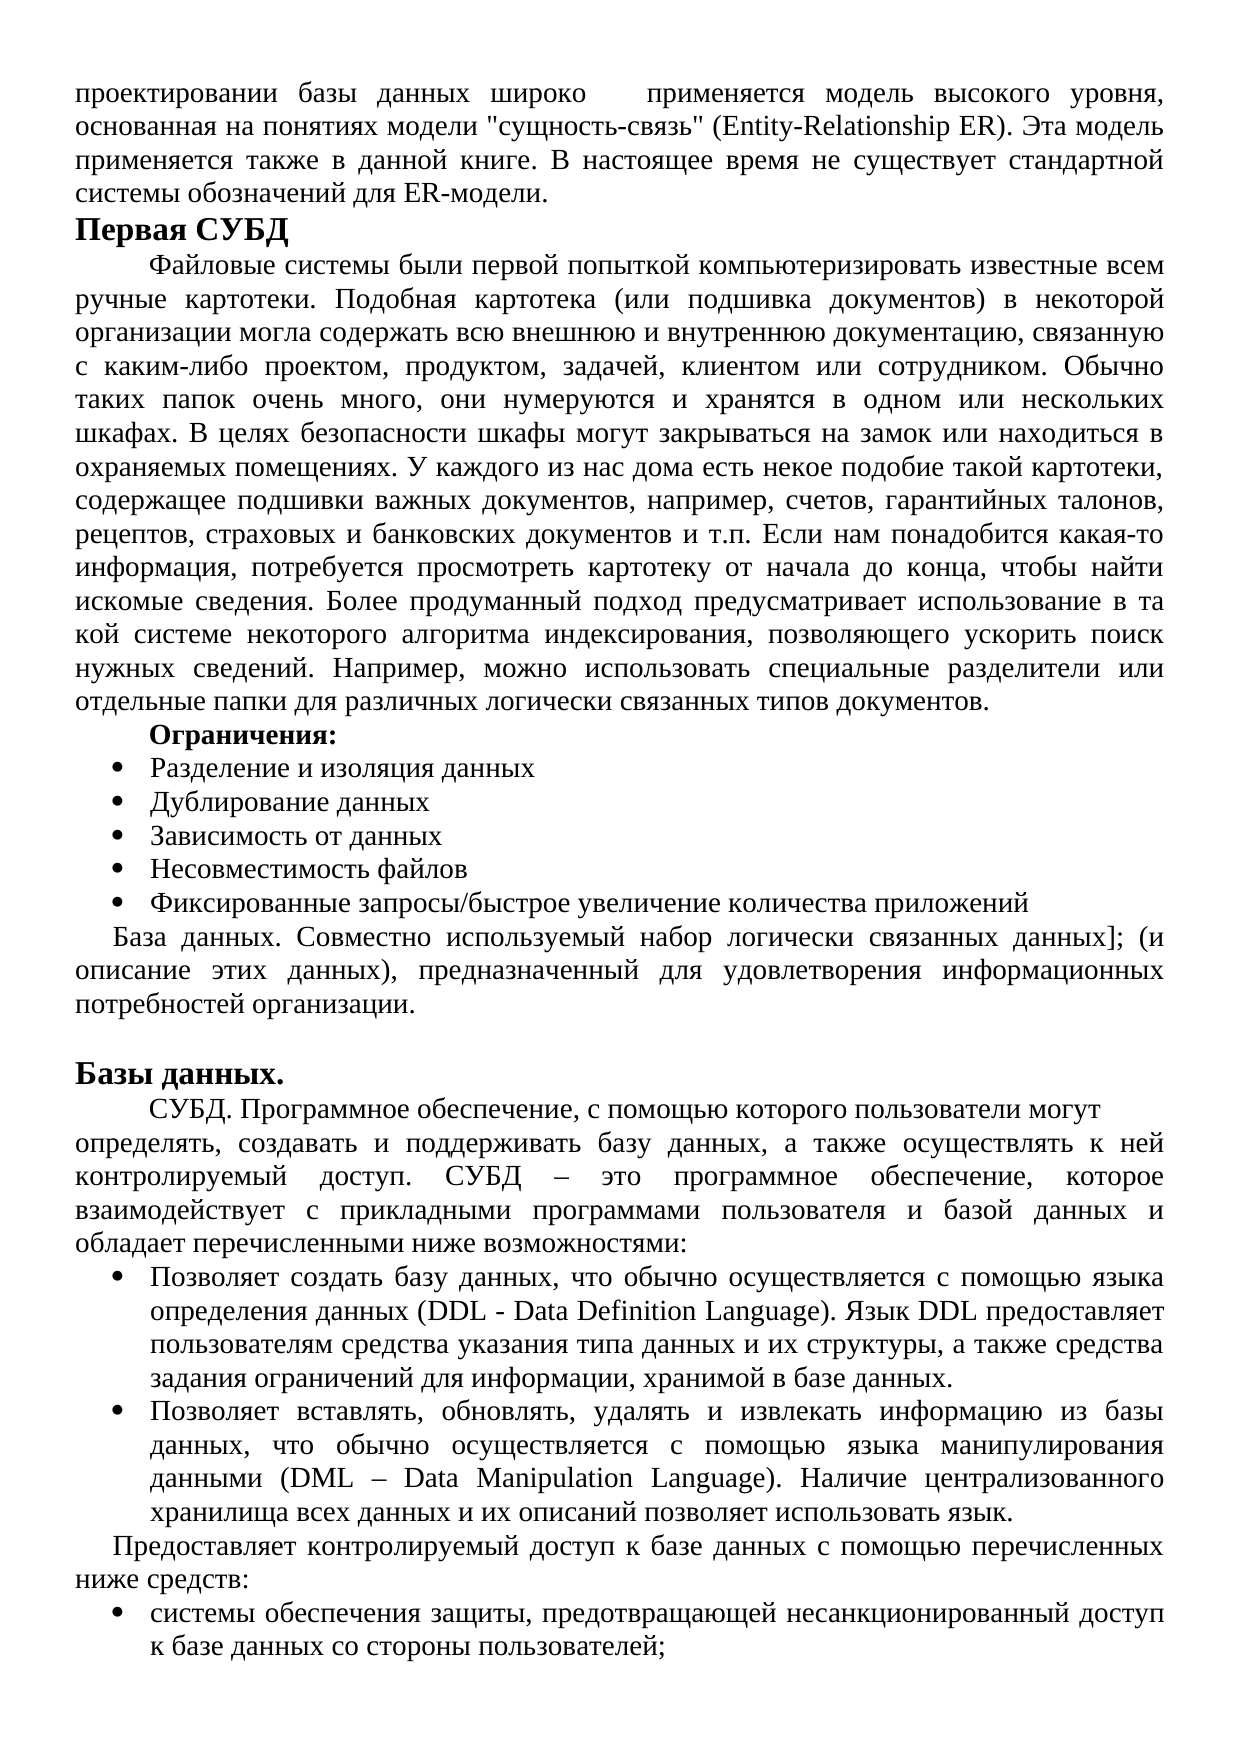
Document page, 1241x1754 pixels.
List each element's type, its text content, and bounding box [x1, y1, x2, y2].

text Первая СУБД [75, 209, 1165, 247]
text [75, 75, 1165, 209]
list Разделение и изоляция данных [112, 751, 1165, 784]
list Позволяет вставлять, обновлять, удалять и извлекать информацию из базы данных, что обычно осуществляется с помощью языка манипулирования данными (DML – Data Manipulation Language). Наличие централизованного хранилища всех данных и их описаний позволяет использовать язык. [112, 1393, 1165, 1528]
list Дублирование данных [112, 784, 1165, 818]
list Фиксированные запросы/быстрое увеличение количества приложений [112, 885, 1165, 919]
text определять, создавать и поддерживать базу данных, а также осуществлять к ней контролируемый доступ. СУБД – это программное обеспечение, которое взаимодействует с прикладными программами пользователя и базой данных и обладает перечисленными ниже возможностями: [75, 1125, 1165, 1259]
text Файловые системы были первой попыткой компьютеризировать известные всем ручные картотеки. Подобная картотека (или подшивка документов) в некоторой организации могла содержать всю внешнюю и внутреннюю документацию, связанную с каким-либо проектом, продуктом, задачей, клиентом или сотрудником. Обычно таких папок очень много, они нумеруются и хранятся в одном или нескольких шкафах. В целях безопасности шкафы могут закрываться на замок или находиться в охраняемых помещениях. У каждого из нас дома есть некое подобие такой картотеки, содержащее подшивки важных документов, например, счетов, гарантийных талонов, рецептов, страховых и банковских документов и т.п. Если нам понадобится какая-то информация, потребуется просмотреть картотеку от начала до конца, чтобы найти искомые сведения. Более продуманный подход предусматривает использование в та кой системе некоторого алгоритма индексирования, позволяющего ускорить поиск нужных сведений. Например, можно использовать специальные разделители или отдельные папки для различных логически связанных типов документов. [75, 247, 1165, 717]
text Базы данных. [75, 1053, 1165, 1091]
list Зависимость от данных [112, 818, 1165, 852]
list системы обеспечения защиты, предотвращающей несанкционированный доступ к базе данных со стороны пользователей; [112, 1595, 1165, 1662]
text СУБД. Программное обеспечение, с помощью которого пользователи могут [75, 1091, 1165, 1125]
text Ограничения: [75, 717, 1165, 751]
list Несовместимость файлов [112, 852, 1165, 885]
list Позволяет создать базу данных, что обычно осуществляется с помощью языка определения данных (DDL - Data Definition Language). Язык DDL предоставляет пользователям средства указания типа данных и их структуры, а также средства задания ограничений для информации, хранимой в базе данных. [112, 1259, 1165, 1393]
text Предоставляет контролируемый доступ к базе данных с помощью перечисленных ниже средств: [75, 1528, 1165, 1595]
text База данных. Совместно используемый набор логически связанных данных]; (и описание этих данных), предназначенный для удовлетворения информационных потребностей организации. [75, 919, 1165, 1019]
